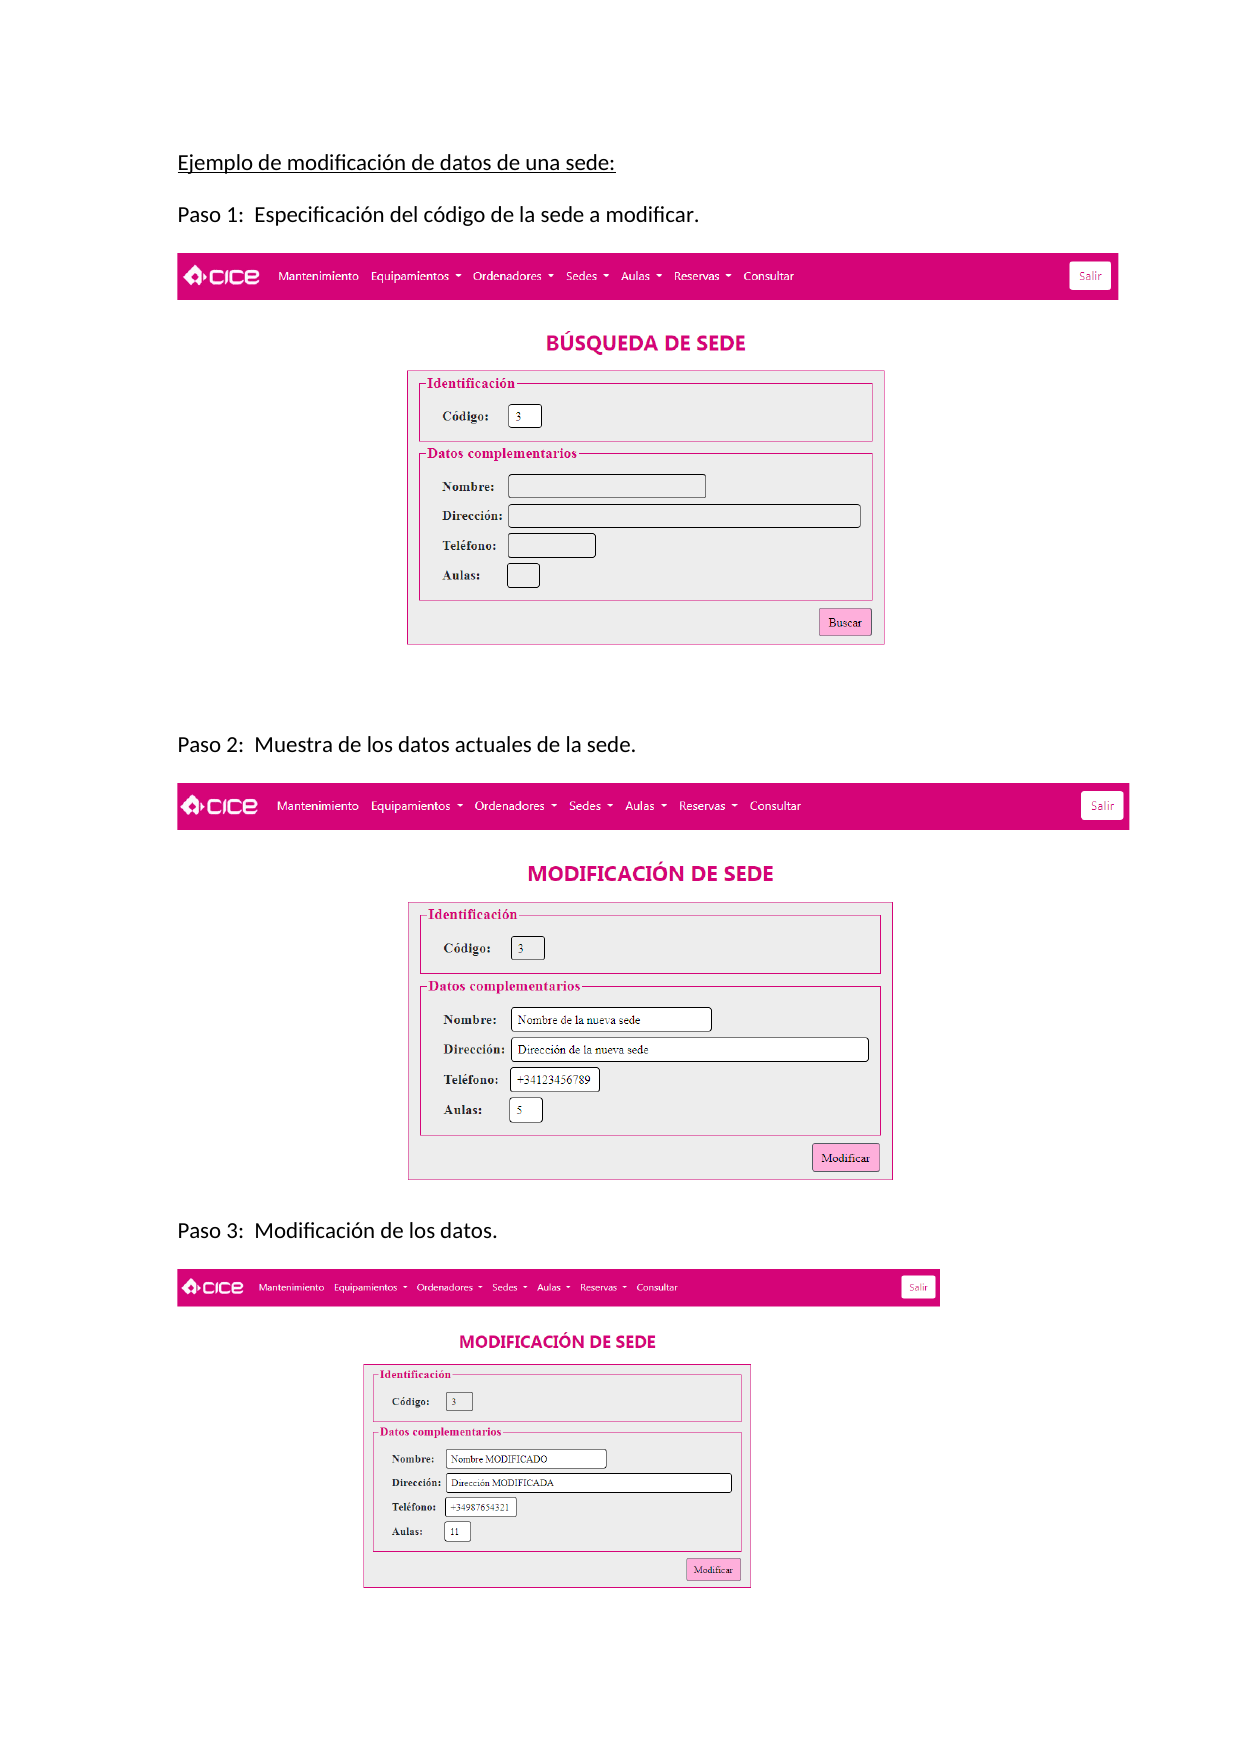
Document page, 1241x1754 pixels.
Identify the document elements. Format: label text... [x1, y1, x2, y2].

text Paso 3: Modificación de los datos. [177, 1217, 1063, 1245]
picture [177, 1269, 940, 1596]
text Paso 1: Especificación del código de la sede a modificar. [177, 201, 1063, 229]
picture [177, 253, 1119, 653]
text Ejemplo de modificación de datos de una sede: [177, 148, 1063, 176]
picture [177, 783, 1130, 1192]
text Paso 2: Muestra de los datos actuales de la sede. [177, 730, 1063, 758]
